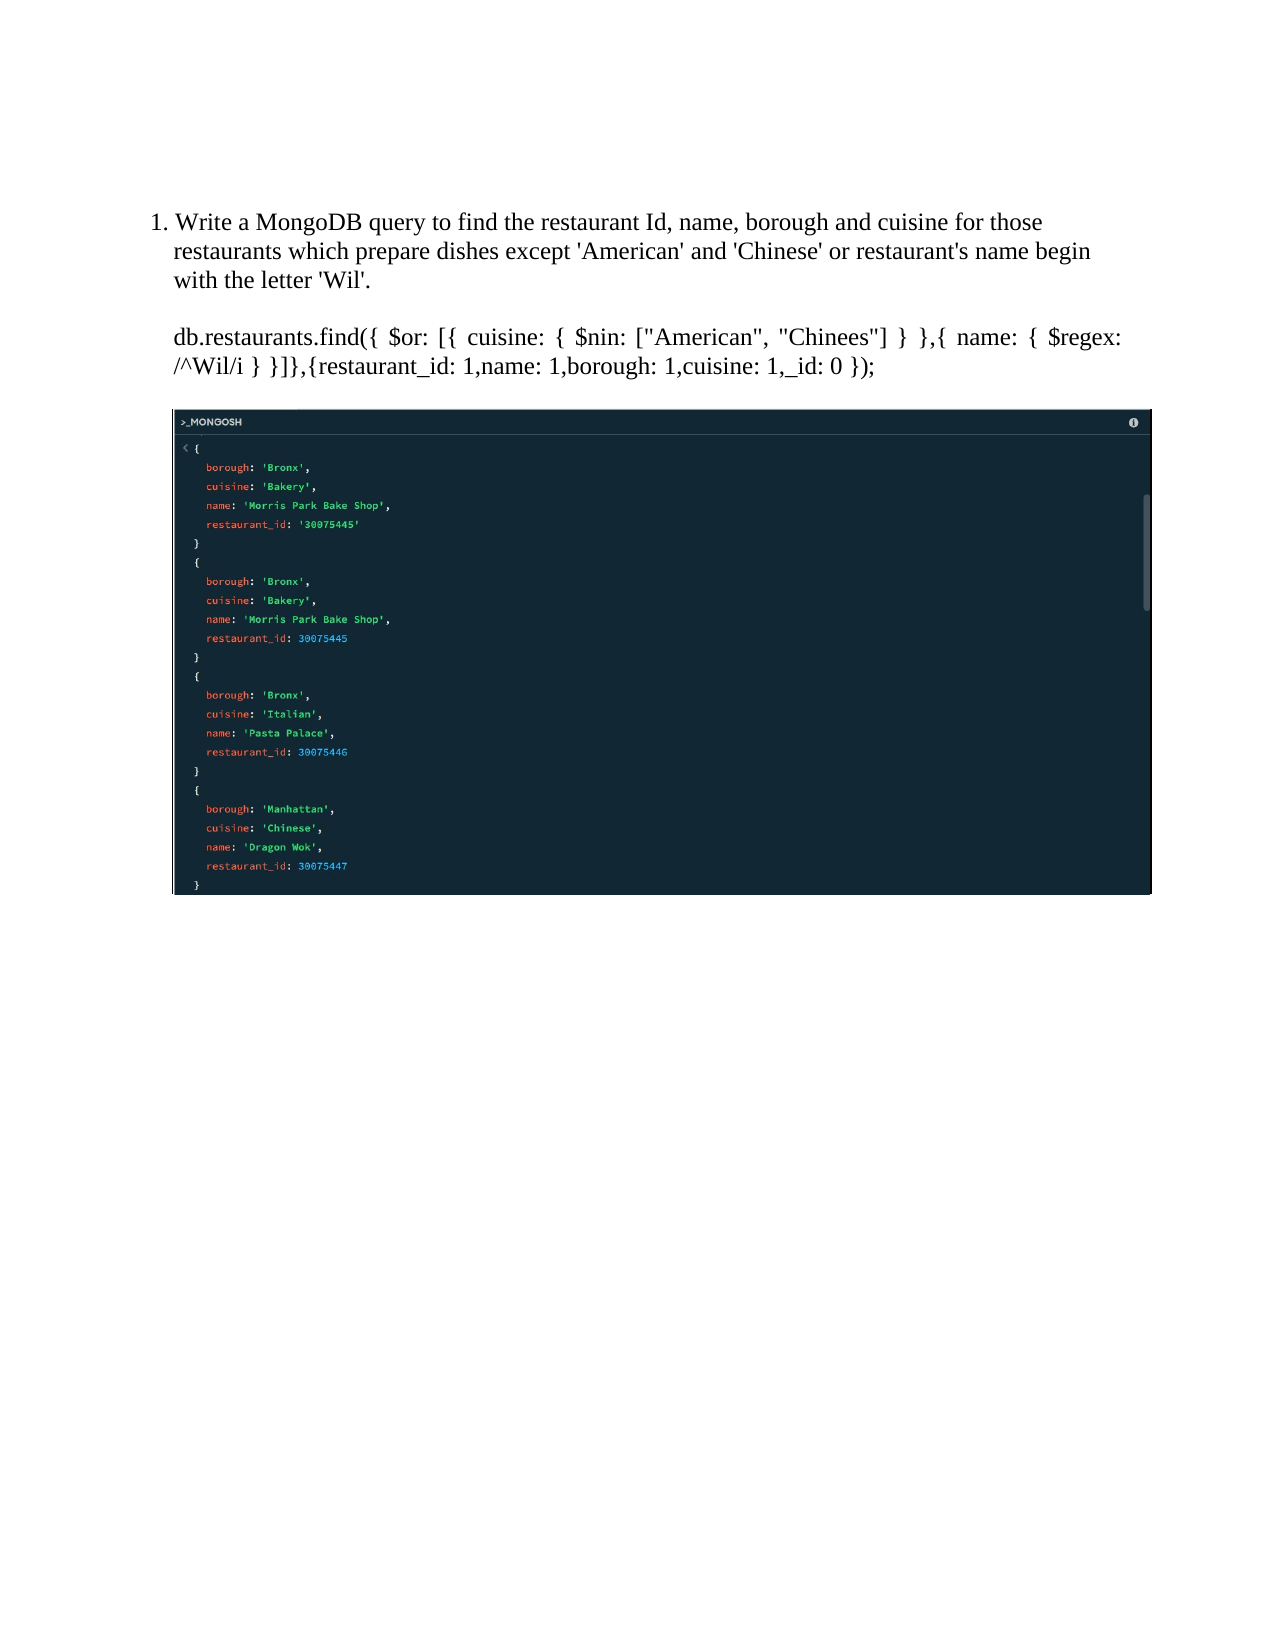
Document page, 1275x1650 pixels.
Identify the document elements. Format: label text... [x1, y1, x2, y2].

picture [173, 408, 1150, 895]
text /^Wil/i } }]},{restaurant_id: 1,name: 1,borough: 1,cuisine: 1,_id: 0 }); [173, 351, 1160, 380]
text db.restaurants.find({ $or: [{ cuisine: { $nin: ["American", "Chinees"] } },{ name: { $regex: [173, 322, 1160, 351]
list Write a MongoDB query to find the restaurant Id, name, borough and cuisine for those restaurants which prepare dishes except 'American' and 'Chinese' or restaurant's name begin with the letter 'Wil'. [150, 207, 1125, 294]
